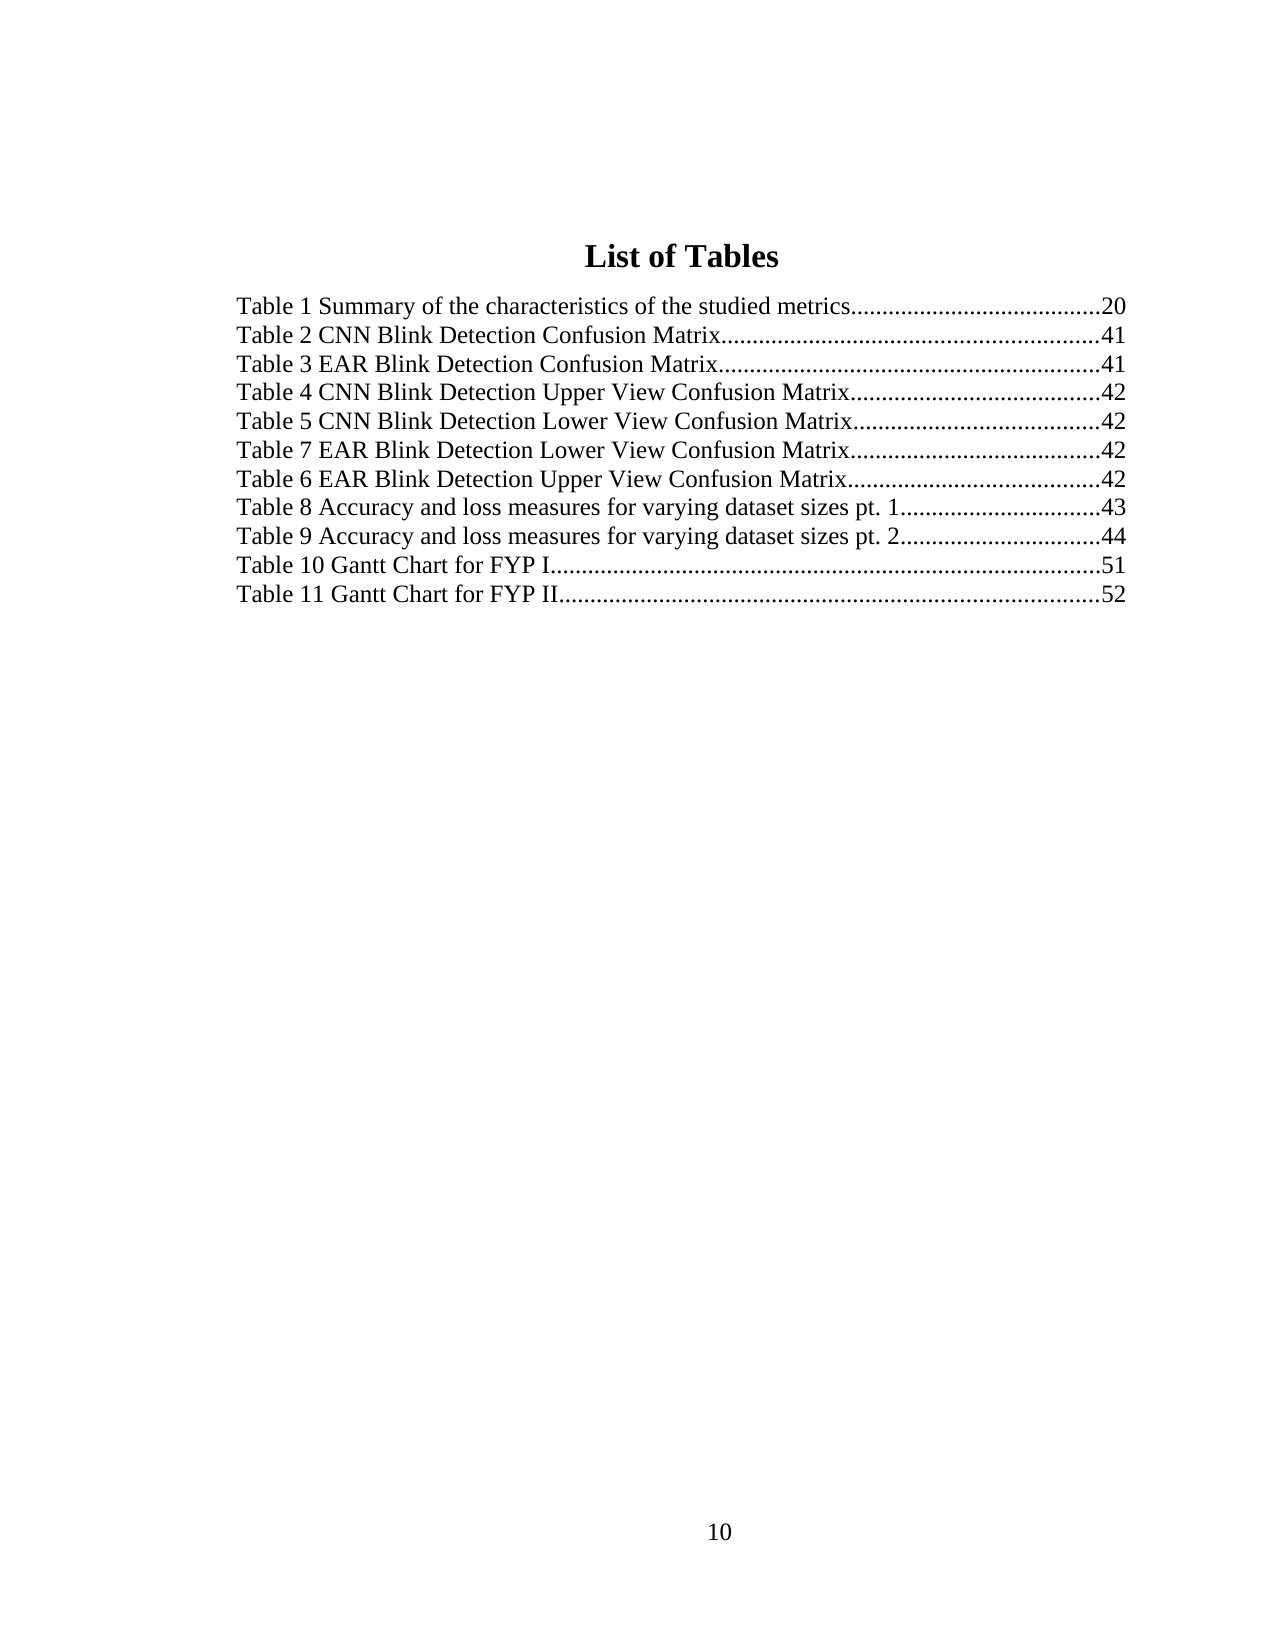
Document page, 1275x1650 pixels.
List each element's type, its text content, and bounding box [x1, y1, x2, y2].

text Table 8 Accuracy and loss measures for varying dataset sizes pt. 1 43 [236, 492, 1127, 521]
text Table 9 Accuracy and loss measures for varying dataset sizes pt. 2 44 [236, 521, 1127, 550]
text Table 4 CNN Blink Detection Upper View Confusion Matrix 42 [236, 377, 1127, 406]
text Table 2 CNN Blink Detection Confusion Matrix 41 [236, 320, 1127, 349]
text Table 5 CNN Blink Detection Lower View Confusion Matrix 42 [236, 406, 1127, 435]
text Table 11 Gantt Chart for FYP II 52 [236, 579, 1127, 607]
text Table 6 EAR Blink Detection Upper View Confusion Matrix 42 [236, 464, 1127, 492]
subtitle List of Tables [236, 236, 1127, 274]
text Table 7 EAR Blink Detection Lower View Confusion Matrix 42 [236, 435, 1127, 464]
text Table 3 EAR Blink Detection Confusion Matrix 41 [236, 349, 1127, 377]
text Table 1 Summary of the characteristics of the studied metrics 20 [236, 291, 1127, 320]
text Table 10 Gantt Chart for FYP I 51 [236, 550, 1127, 579]
